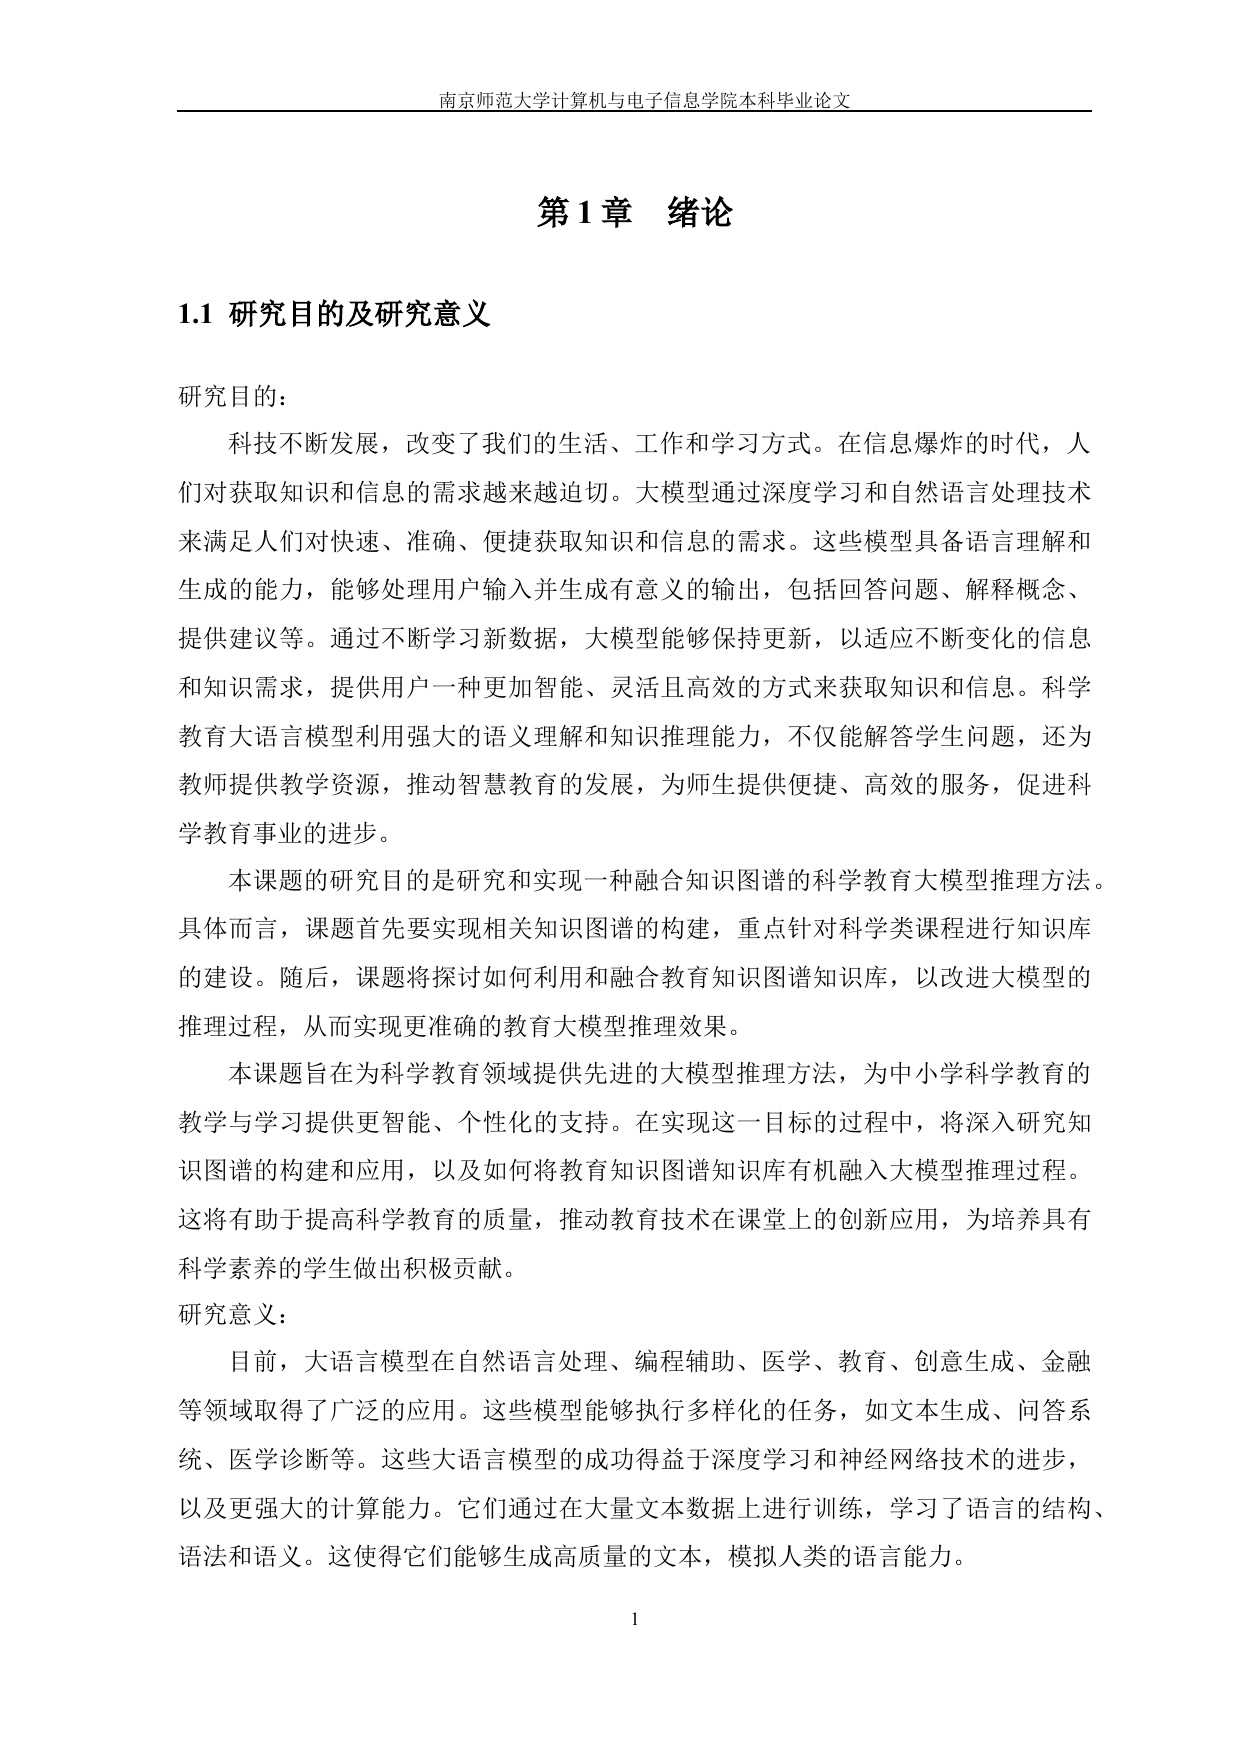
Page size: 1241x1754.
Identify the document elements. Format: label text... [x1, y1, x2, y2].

text 研究意义： [177, 1297, 1092, 1329]
text 科技不断发展，改变了我们的生活、工作和学习方式。在信息爆炸的时代，人们对获取知识和信息的需求越来越迫切。大模型通过深度学习和自然语言处理技术来满足人们对快速、准确、便捷获取知识和信息的需求。这些模型具备语言理解和生成的能力，能够处理用户输入并生成有意义的输出，包括回答问题、解释概念、提供建议等。通过不断学习新数据，大模型能够保持更新，以适应不断变化的信息和知识需求，提供用户一种更加智能、灵活且高效的方式来获取知识和信息。科学教育大语言模型利用强大的语义理解和知识推理能力，不仅能解答学生问题，还为教师提供教学资源，推动智慧教育的发展，为师生提供便捷、高效的服务，促进科学教育事业的进步。 [177, 425, 1092, 848]
text 本课题旨在为科学教育领域提供先进的大模型推理方法，为中小学科学教育的教学与学习提供更智能、个性化的支持。在实现这一目标的过程中，将深入研究知识图谱的构建和应用，以及如何将教育知识图谱知识库有机融入大模型推理过程。这将有助于提高科学教育的质量，推动教育技术在课堂上的创新应用，为培养具有科学素养的学生做出积极贡献。 [177, 1055, 1092, 1283]
text 目前，大语言模型在自然语言处理、编程辅助、医学、教育、创意生成、金融等领域取得了广泛的应用。这些模型能够执行多样化的任务，如文本生成、问答系统、医学诊断等。这些大语言模型的成功得益于深度学习和神经网络技术的进步，以及更强大的计算能力。它们通过在大量文本数据上进行训练，学习了语言的结构、语法和语义。这使得它们能够生成高质量的文本，模拟人类的语言能力。 [177, 1344, 1092, 1571]
subtitle 1.1 研究目的及研究意义 [177, 280, 1092, 345]
text 本课题的研究目的是研究和实现一种融合知识图谱的科学教育大模型推理方法。具体而言，课题首先要实现相关知识图谱的构建，重点针对科学类课程进行知识库的建设。随后，课题将探讨如何利用和融合教育知识图谱知识库，以改进大模型的推理过程，从而实现更准确的教育大模型推理效果。 [177, 862, 1092, 1041]
subtitle 第1章 绪论 [177, 178, 1092, 243]
text 研究目的： [177, 379, 1092, 411]
